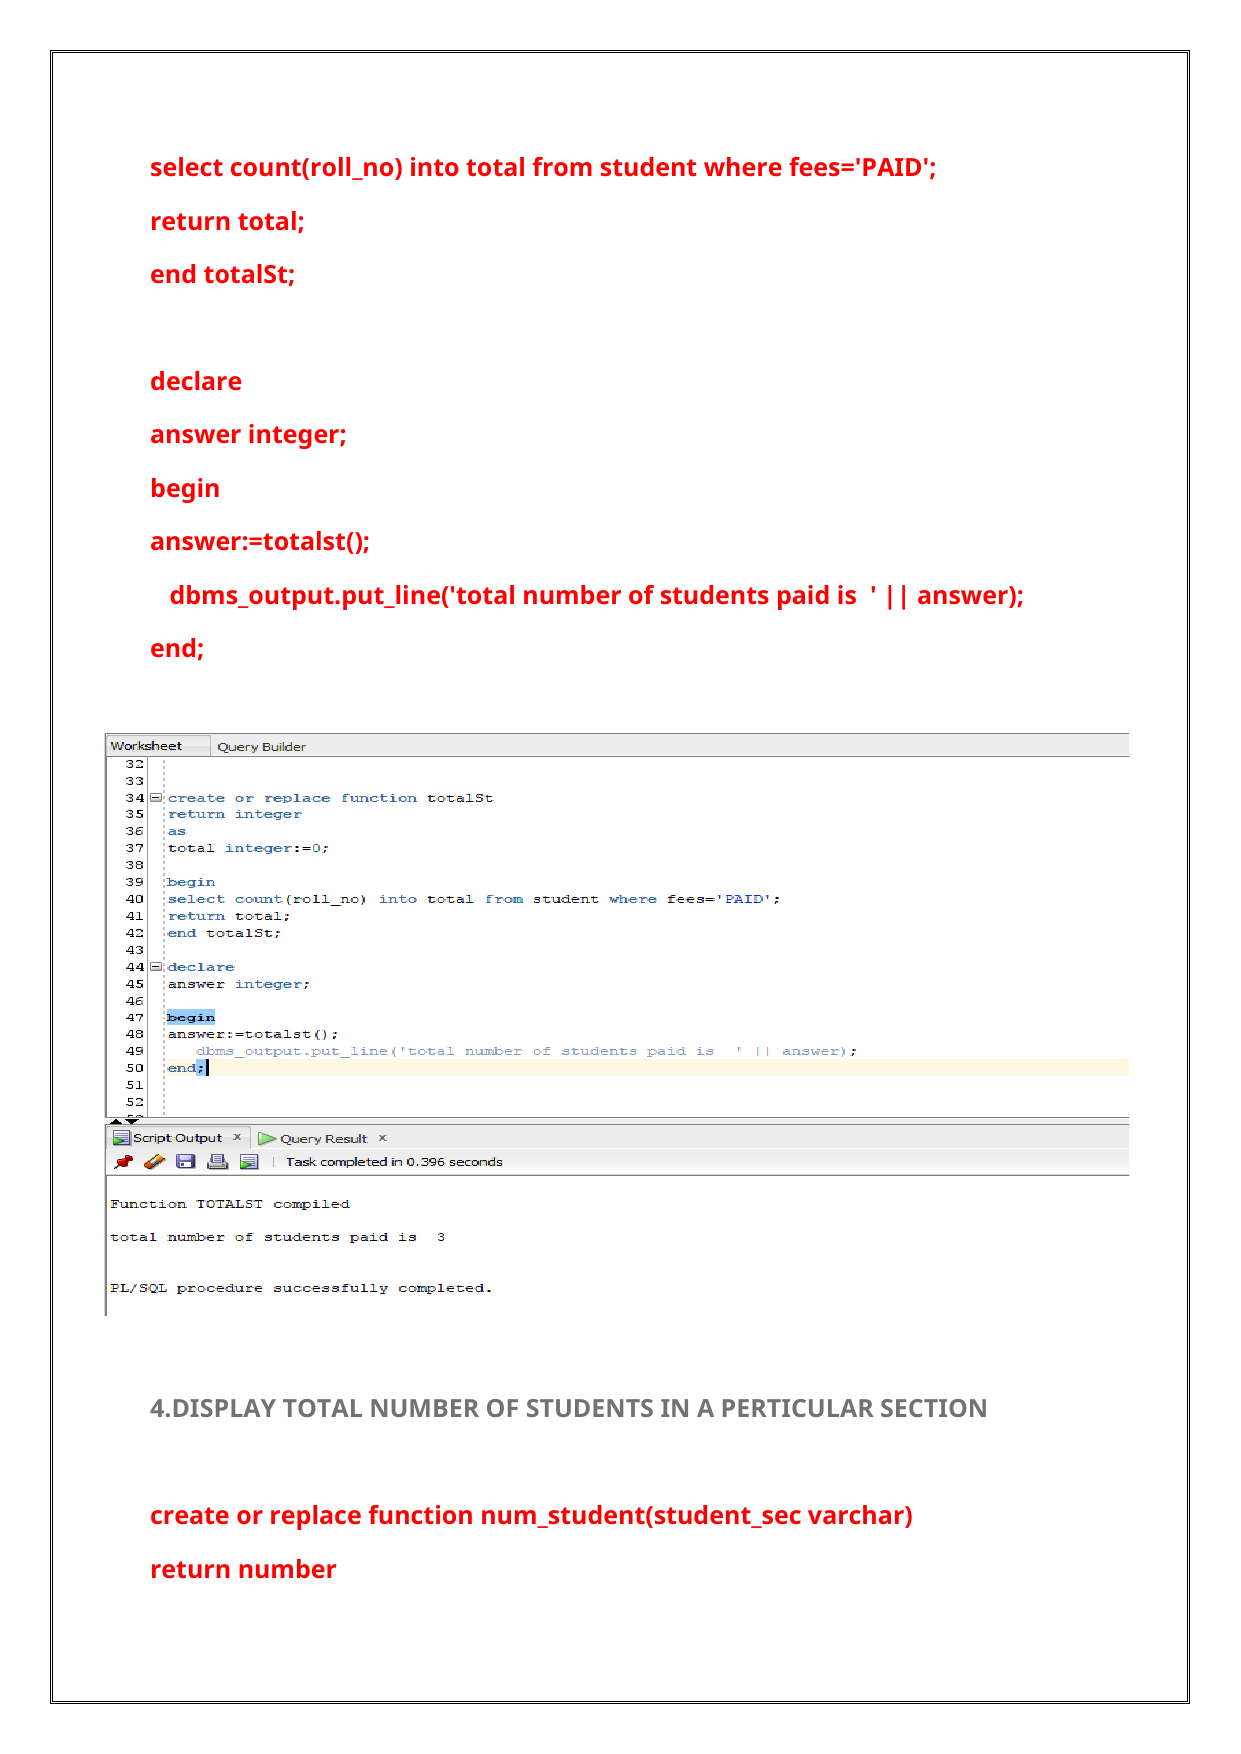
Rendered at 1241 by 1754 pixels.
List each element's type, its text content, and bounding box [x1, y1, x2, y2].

text end; [150, 631, 1090, 665]
text 4.DISPLAY TOTAL NUMBER OF STUDENTS IN A PERTICULAR SECTION [150, 1391, 1090, 1425]
picture [104, 733, 1130, 1316]
text answer:=totalst(); [150, 524, 1090, 558]
text create or replace function num_student(student_sec varchar) [150, 1498, 1090, 1532]
text end totalSt; [150, 257, 1090, 291]
text dbms_output.put_line('total number of students paid is ' || answer); [150, 577, 1090, 612]
text declare [150, 364, 1090, 398]
text answer integer; [150, 417, 1090, 451]
text return total; [150, 203, 1090, 237]
text return number [150, 1551, 1090, 1585]
text begin [150, 471, 1090, 505]
text select count(roll_no) into total from student where fees='PAID'; [150, 150, 1090, 184]
